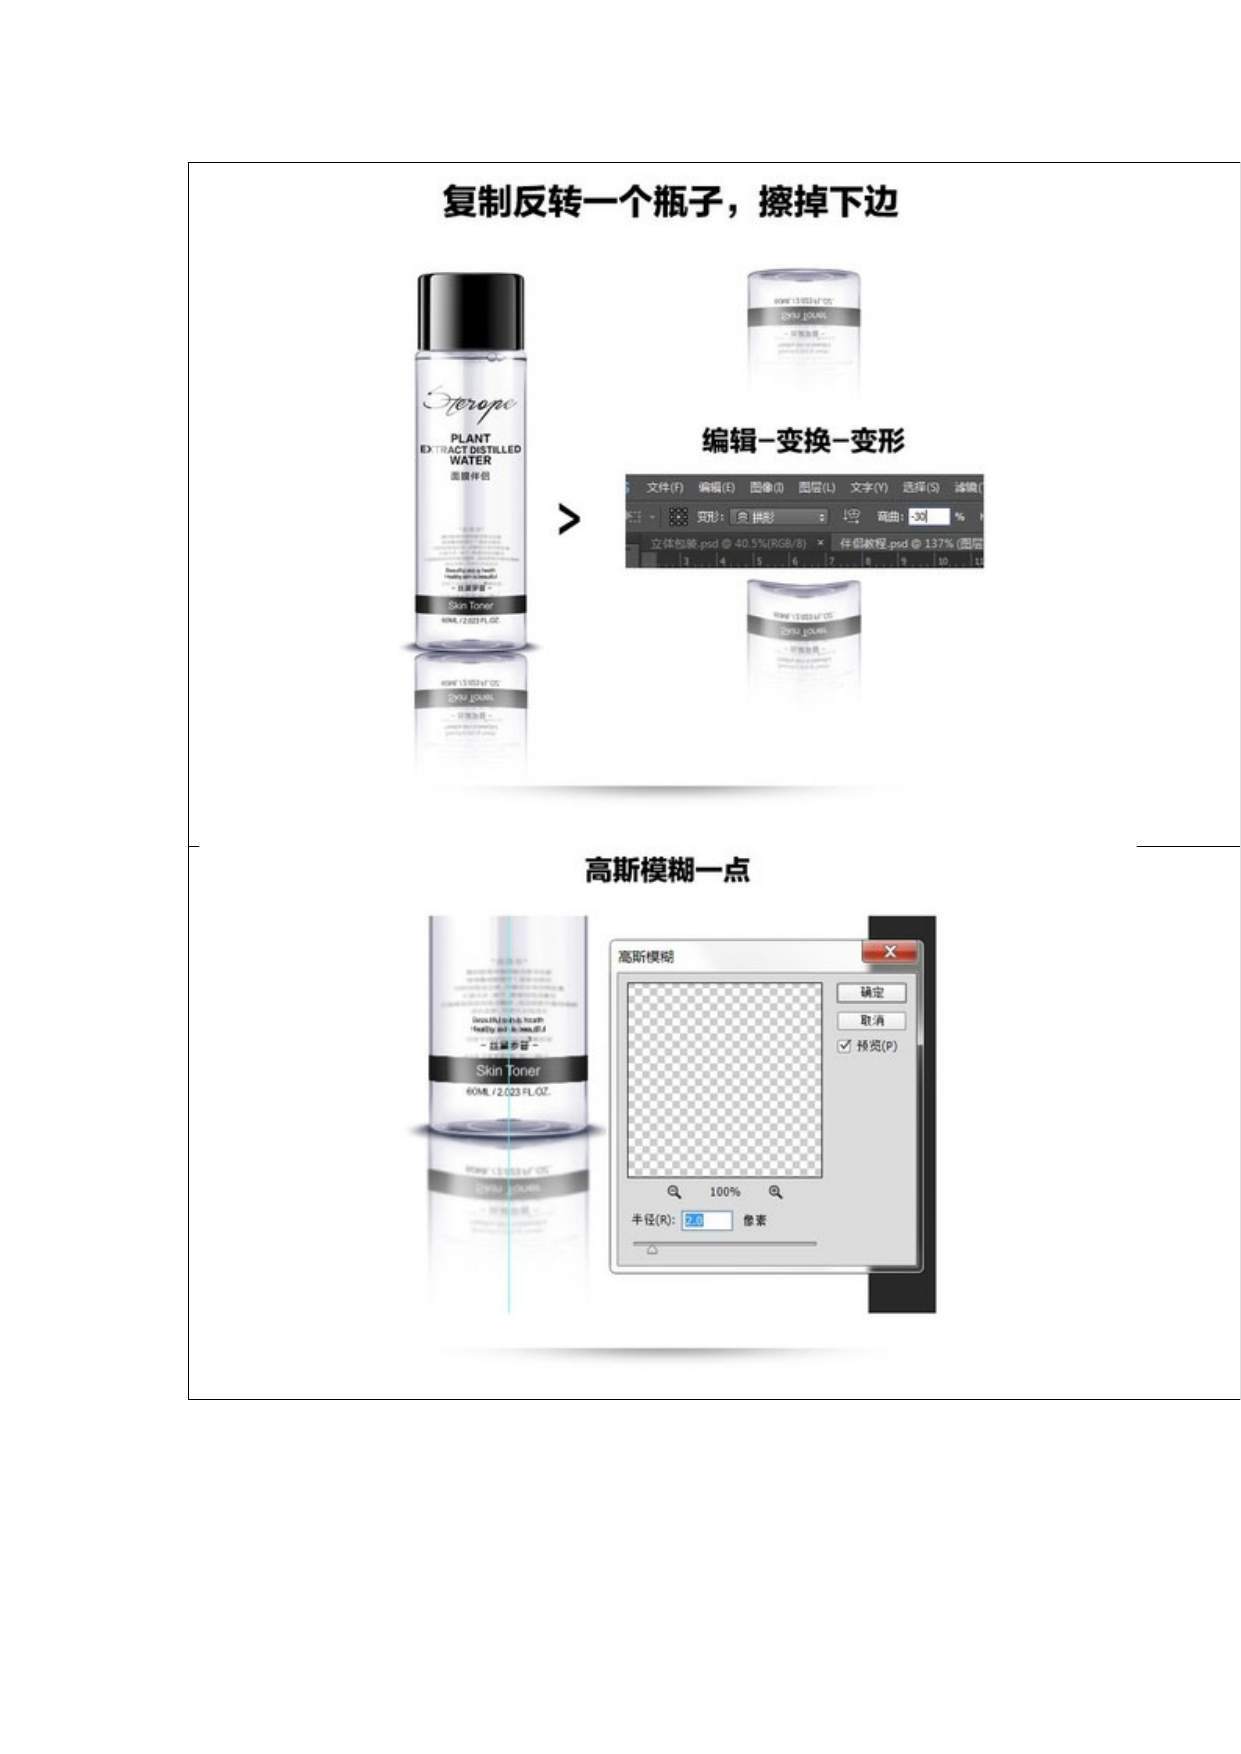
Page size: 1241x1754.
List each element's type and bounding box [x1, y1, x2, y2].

table_cell [189, 163, 1240, 846]
picture [199, 163, 1137, 823]
table_cell [189, 847, 1240, 1399]
picture [199, 846, 1137, 1383]
